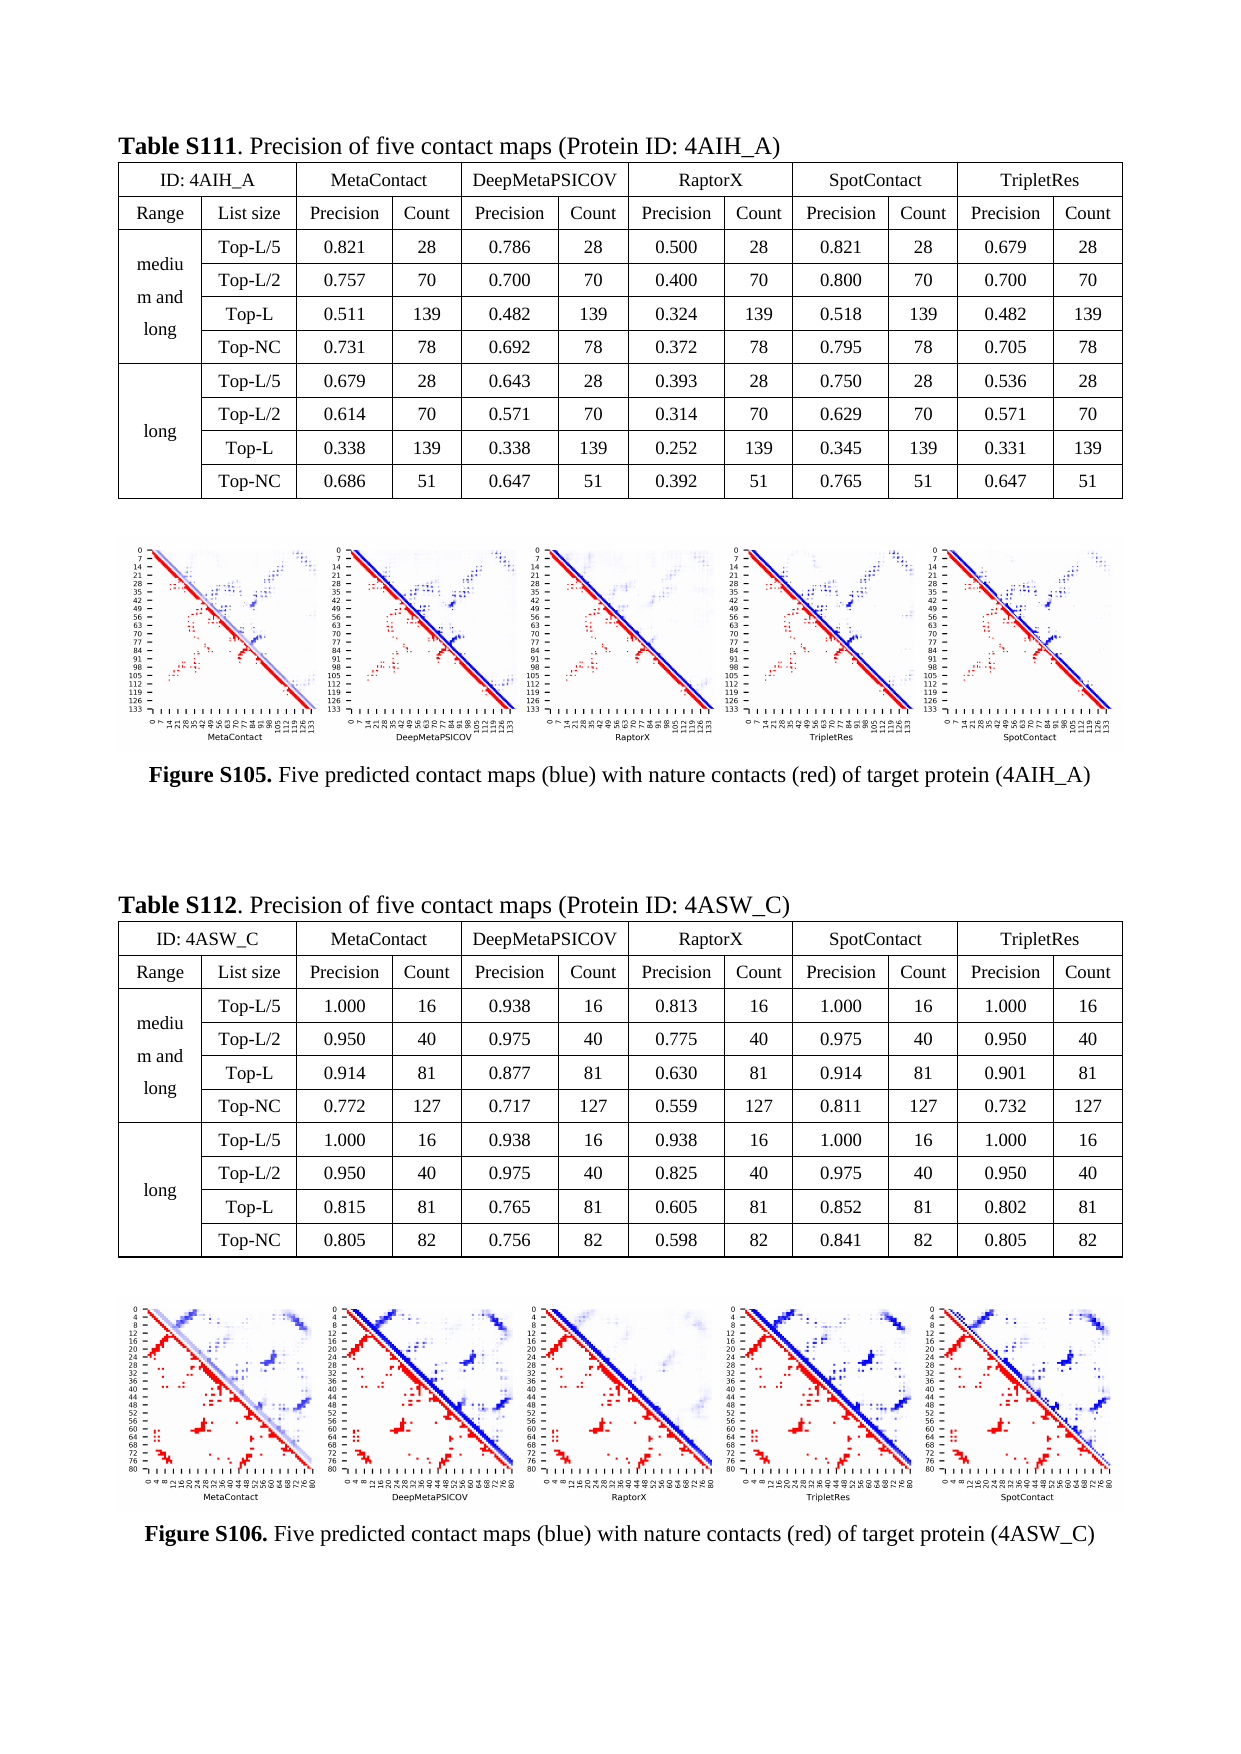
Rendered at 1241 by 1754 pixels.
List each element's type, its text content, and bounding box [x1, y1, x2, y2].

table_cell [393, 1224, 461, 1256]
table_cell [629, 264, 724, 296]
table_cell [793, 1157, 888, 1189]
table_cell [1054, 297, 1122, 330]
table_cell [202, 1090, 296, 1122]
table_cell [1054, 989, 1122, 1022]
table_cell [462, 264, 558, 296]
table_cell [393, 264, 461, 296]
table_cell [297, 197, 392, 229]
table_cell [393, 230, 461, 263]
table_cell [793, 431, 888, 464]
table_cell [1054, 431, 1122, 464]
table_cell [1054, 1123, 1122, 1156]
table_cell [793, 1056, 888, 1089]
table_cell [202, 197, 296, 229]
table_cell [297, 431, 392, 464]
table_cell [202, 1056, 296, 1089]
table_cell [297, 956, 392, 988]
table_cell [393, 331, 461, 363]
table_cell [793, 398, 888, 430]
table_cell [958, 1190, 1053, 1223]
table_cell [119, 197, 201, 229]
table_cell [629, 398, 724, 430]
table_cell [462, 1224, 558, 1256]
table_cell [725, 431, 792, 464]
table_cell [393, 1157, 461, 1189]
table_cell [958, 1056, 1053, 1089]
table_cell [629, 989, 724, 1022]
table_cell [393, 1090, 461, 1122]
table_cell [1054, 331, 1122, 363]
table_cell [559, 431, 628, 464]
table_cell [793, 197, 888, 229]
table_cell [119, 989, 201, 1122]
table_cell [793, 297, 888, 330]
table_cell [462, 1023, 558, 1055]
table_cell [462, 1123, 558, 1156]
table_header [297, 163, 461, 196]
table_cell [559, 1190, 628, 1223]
picture [118, 537, 1123, 752]
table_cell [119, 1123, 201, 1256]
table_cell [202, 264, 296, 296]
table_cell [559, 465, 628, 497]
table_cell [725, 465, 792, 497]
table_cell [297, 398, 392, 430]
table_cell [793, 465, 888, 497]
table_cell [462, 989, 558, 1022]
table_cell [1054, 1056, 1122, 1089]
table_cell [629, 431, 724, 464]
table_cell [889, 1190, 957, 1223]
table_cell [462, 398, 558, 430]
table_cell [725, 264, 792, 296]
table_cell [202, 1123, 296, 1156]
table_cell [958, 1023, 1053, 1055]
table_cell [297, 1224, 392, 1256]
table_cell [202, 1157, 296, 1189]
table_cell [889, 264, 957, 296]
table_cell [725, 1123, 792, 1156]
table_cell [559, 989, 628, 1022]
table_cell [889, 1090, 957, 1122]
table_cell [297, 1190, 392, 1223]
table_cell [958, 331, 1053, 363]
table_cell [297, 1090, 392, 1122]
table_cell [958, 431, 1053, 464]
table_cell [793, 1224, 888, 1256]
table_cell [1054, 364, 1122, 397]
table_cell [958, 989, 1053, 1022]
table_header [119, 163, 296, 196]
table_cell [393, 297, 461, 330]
text Figure S105. Five predicted contact maps (blue) with nature contacts (red) of target protein (4AIH_A) [118, 758, 1122, 791]
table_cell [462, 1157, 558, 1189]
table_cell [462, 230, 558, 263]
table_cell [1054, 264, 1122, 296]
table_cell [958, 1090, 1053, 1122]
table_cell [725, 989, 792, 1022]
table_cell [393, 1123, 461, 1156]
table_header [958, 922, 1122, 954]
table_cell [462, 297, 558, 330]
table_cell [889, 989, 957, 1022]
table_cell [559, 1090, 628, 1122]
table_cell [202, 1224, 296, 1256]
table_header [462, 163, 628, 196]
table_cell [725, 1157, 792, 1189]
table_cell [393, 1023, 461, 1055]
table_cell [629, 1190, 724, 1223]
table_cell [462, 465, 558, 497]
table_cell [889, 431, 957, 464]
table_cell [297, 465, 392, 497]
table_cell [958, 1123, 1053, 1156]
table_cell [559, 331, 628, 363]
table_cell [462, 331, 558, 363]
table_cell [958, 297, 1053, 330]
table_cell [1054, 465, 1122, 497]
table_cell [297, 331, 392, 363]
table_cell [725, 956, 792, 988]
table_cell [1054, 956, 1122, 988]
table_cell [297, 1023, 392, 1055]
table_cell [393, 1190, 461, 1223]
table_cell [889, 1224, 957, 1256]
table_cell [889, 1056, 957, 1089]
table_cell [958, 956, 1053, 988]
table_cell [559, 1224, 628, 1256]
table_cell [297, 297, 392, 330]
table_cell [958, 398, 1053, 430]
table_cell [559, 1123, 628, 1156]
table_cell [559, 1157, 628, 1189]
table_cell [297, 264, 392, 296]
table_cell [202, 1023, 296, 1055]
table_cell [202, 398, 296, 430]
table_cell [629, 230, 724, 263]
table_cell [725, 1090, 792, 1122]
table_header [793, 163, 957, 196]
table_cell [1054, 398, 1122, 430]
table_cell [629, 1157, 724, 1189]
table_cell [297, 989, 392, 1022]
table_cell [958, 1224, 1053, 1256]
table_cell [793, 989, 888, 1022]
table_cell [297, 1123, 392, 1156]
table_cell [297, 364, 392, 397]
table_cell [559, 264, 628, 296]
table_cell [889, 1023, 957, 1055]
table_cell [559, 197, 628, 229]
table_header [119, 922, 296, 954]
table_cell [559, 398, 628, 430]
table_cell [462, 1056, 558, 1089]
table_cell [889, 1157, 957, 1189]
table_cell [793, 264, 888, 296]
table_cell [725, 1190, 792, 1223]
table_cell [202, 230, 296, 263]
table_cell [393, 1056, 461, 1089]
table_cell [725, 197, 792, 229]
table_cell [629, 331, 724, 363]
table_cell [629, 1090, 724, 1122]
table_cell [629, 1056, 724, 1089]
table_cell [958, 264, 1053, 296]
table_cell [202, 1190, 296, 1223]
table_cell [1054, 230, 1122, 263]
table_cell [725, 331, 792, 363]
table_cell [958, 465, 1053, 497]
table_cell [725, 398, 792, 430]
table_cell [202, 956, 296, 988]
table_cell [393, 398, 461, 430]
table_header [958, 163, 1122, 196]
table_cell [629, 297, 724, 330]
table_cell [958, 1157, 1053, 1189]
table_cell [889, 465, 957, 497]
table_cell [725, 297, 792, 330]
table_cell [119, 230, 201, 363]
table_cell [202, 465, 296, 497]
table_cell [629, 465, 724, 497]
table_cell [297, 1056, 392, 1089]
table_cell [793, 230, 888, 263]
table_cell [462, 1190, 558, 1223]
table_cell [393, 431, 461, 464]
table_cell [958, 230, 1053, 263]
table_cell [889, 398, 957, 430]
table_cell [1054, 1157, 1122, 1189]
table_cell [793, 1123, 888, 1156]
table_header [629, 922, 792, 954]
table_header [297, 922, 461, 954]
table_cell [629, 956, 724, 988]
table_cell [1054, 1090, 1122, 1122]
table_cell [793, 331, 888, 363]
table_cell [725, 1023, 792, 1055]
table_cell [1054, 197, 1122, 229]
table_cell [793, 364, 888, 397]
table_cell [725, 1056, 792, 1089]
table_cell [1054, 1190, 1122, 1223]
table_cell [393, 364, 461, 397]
text Table S111. Precision of five contact maps (Protein ID: 4AIH_A) [118, 129, 1122, 162]
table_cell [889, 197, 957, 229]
picture [118, 1296, 1123, 1512]
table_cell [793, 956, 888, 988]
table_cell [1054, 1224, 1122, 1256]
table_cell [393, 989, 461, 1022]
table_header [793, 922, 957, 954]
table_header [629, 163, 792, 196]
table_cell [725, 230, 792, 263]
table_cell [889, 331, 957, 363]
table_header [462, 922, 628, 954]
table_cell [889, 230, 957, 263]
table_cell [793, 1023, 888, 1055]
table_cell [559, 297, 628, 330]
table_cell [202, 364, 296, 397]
text Table S112. Precision of five contact maps (Protein ID: 4ASW_C) [118, 888, 1122, 921]
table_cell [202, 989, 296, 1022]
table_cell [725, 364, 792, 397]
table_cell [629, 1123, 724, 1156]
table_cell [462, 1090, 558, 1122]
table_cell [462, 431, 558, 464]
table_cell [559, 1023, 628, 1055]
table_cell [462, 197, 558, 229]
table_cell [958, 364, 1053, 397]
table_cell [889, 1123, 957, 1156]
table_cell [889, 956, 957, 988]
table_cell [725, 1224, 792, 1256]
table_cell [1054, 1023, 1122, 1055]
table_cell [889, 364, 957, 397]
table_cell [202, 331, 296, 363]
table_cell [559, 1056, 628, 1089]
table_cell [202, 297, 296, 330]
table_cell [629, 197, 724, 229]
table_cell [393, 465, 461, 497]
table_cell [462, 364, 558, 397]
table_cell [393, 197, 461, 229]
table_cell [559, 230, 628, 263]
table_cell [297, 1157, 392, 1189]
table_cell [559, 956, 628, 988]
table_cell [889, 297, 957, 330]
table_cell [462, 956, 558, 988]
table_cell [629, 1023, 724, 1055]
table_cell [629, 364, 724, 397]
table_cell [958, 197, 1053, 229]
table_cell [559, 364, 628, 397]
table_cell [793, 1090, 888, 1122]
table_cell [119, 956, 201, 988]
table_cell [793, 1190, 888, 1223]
text Figure S106. Five predicted contact maps (blue) with nature contacts (red) of target protein (4ASW_C) [118, 1517, 1122, 1550]
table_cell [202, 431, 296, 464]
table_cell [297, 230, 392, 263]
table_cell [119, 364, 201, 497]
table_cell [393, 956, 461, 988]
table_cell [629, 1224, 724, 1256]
